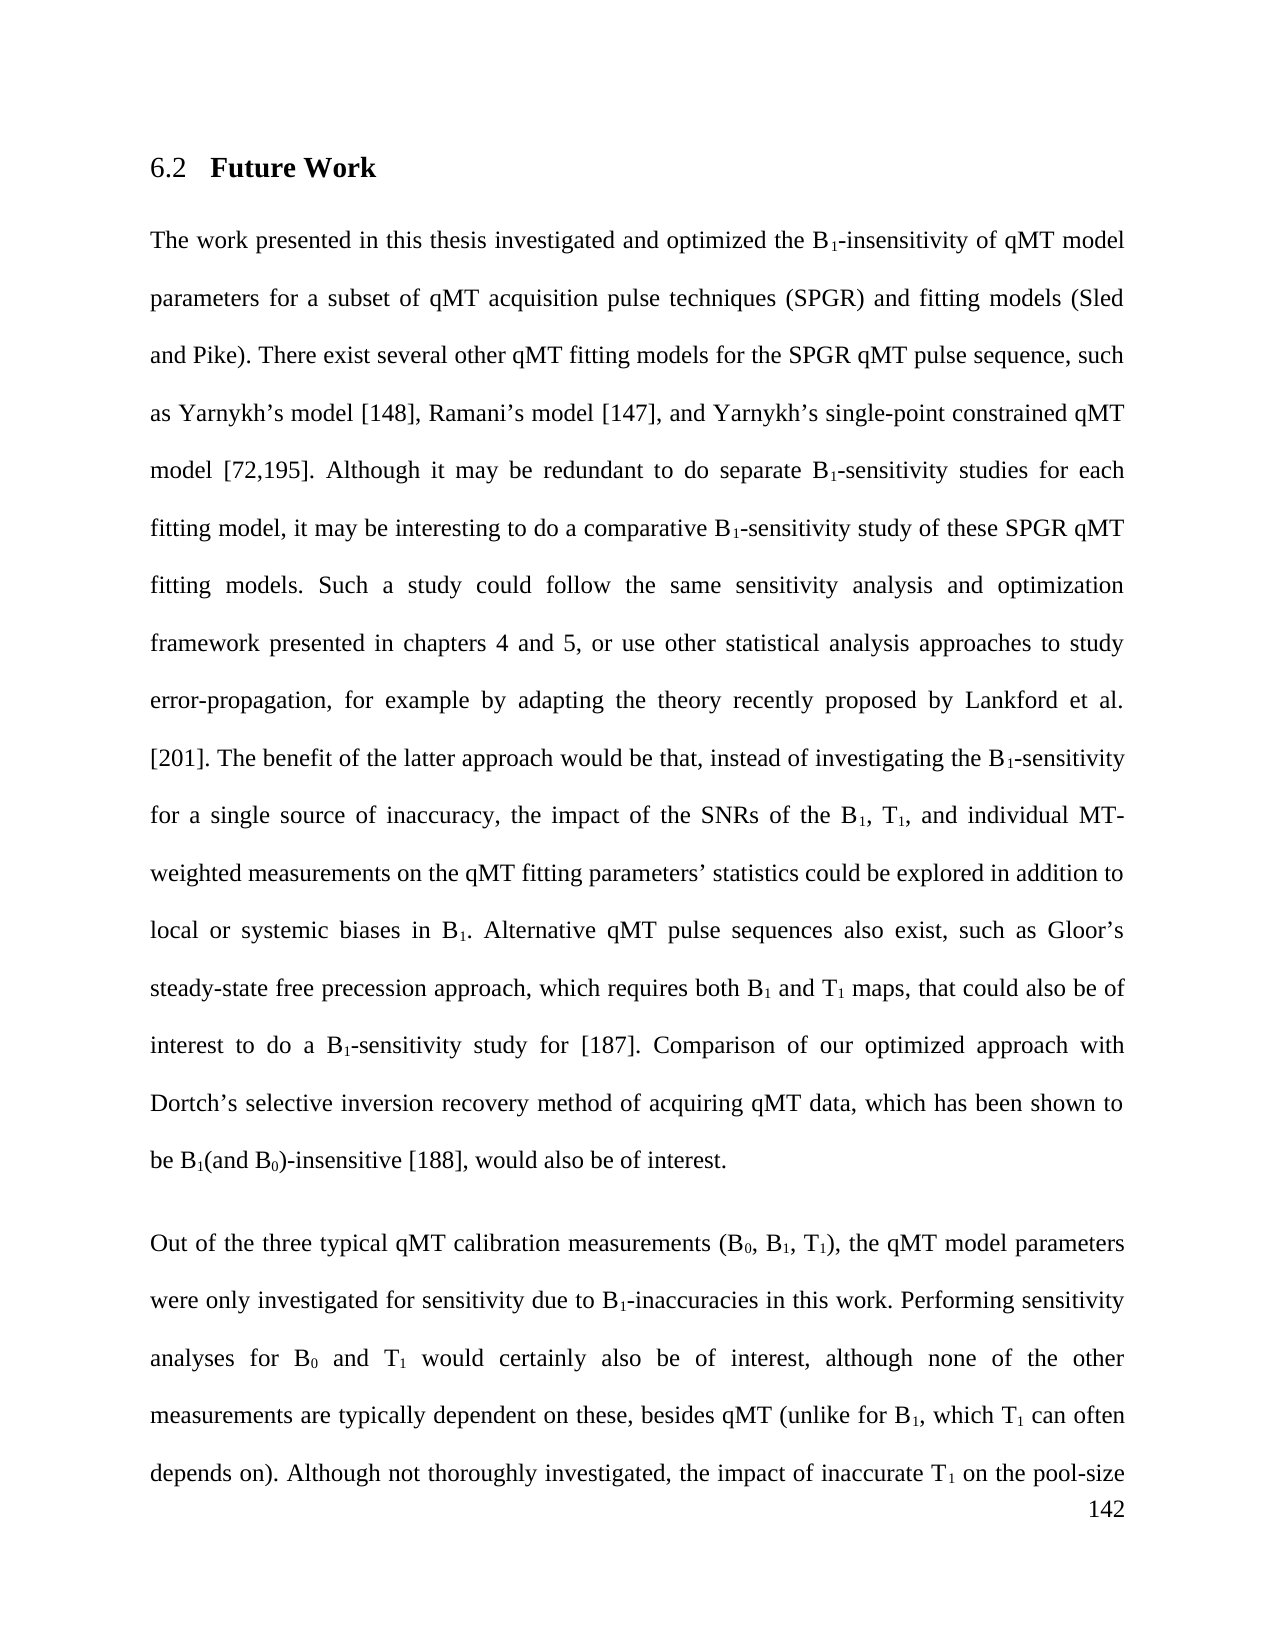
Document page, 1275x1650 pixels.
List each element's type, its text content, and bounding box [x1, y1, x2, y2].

text The work presented in this thesis investigated and optimized the B1-insensitivity of qMT model parameters for a subset of qMT acquisition pulse techniques (SPGR) and fitting models (Sled and Pike). There exist several other qMT fitting models for the SPGR qMT pulse sequence, such as Yarnykh’s model [148], Ramani’s model [147], and Yarnykh’s single-point constrained qMT model [72,195]. Although it may be redundant to do separate B1-sensitivity studies for each fitting model, it may be interesting to do a comparative B1-sensitivity study of these SPGR qMT fitting models. Such a study could follow the same sensitivity analysis and optimization framework presented in chapters 4 and 5, or use other statistical analysis approaches to study error-propagation, for example by adapting the theory recently proposed by Lankford et al. [201]. The benefit of the latter approach would be that, instead of investigating the B1-sensitivity for a single source of inaccuracy, the impact of the SNRs of the B1, T1, and individual MT-weighted measurements on the qMT fitting parameters’ statistics could be explored in addition to local or systemic biases in B1. Alternative qMT pulse sequences also exist, such as Gloor’s steady-state free precession approach, which requires both B1 and T1 maps, that could also be of interest to do a B1-sensitivity study for [187]. Comparison of our optimized approach with Dortch’s selective inversion recovery method of acquiring qMT data, which has been shown to be B1(and B0)-insensitive [188], would also be of interest. [150, 225, 1125, 1174]
subtitle Future Work [150, 150, 1125, 183]
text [150, 1228, 1125, 1487]
